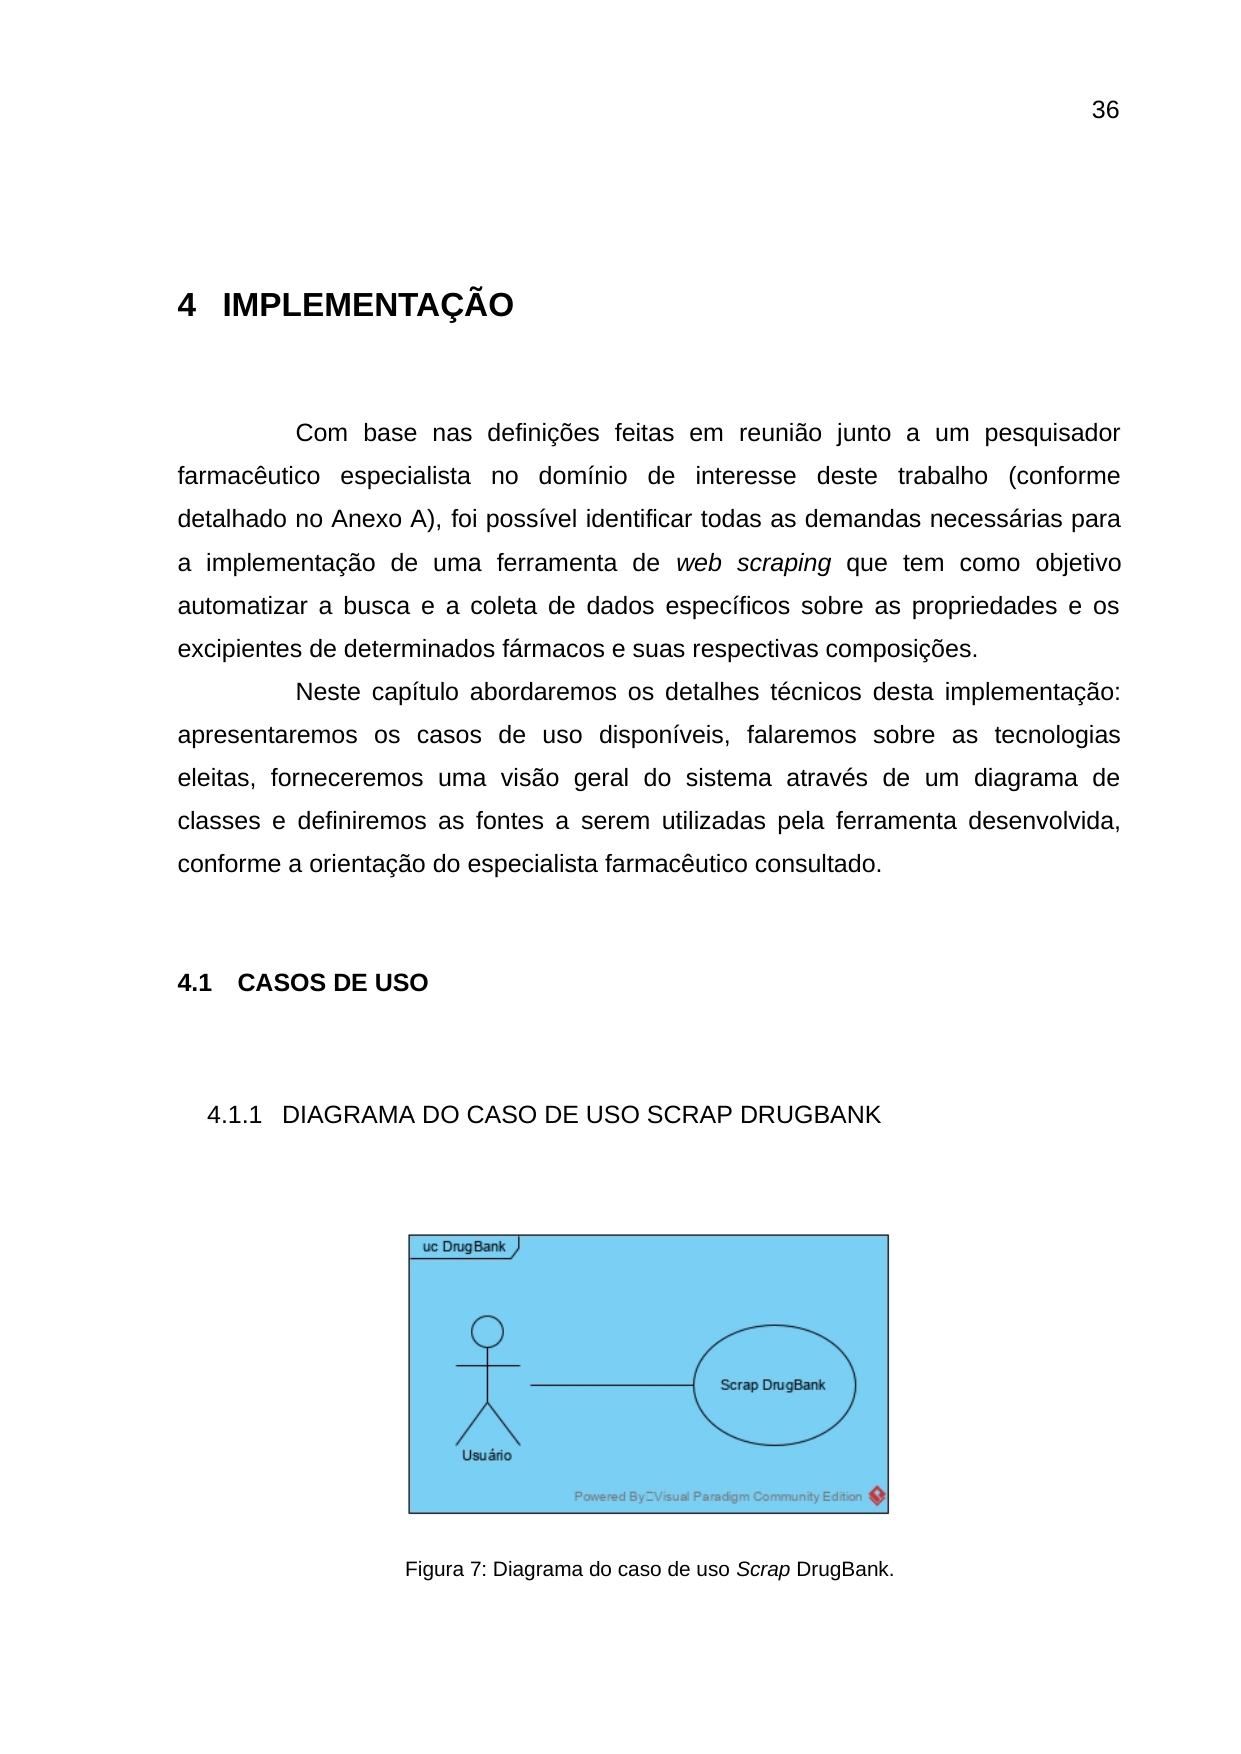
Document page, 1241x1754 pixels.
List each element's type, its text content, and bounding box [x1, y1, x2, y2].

subtitle CASOS DE USO [177, 967, 1122, 996]
text Com base nas definições feitas em reunião junto a um pesquisador farmacêutico especialista no domínio de interesse deste trabalho (conforme detalhado no Anexo A), foi possível identificar todas as demandas necessárias para a implementação de uma ferramenta de web scraping que tem como objetivo automatizar a busca e a coleta de dados específicos sobre as propriedades e os excipientes de determinados fármacos e suas respectivas composições. [177, 418, 1122, 662]
text Figura 7: Diagrama do caso de uso Scrap DrugBank. [177, 1557, 1122, 1581]
subtitle DIAGRAMA DO CASO DE USO SCRAP DRUGBANK [207, 1100, 1122, 1129]
subtitle IMPLEMENTAÇÃO [177, 286, 1122, 324]
text Neste capítulo abordaremos os detalhes técnicos desta implementação: apresentaremos os casos de uso disponíveis, falaremos sobre as tecnologias eleitas, forneceremos uma visão geral do sistema através de um diagrama de classes e definiremos as fontes a serem utilizadas pela ferramenta desenvolvida, conforme a orientação do especialista farmacêutico consultado. [177, 677, 1122, 878]
picture [406, 1232, 893, 1518]
